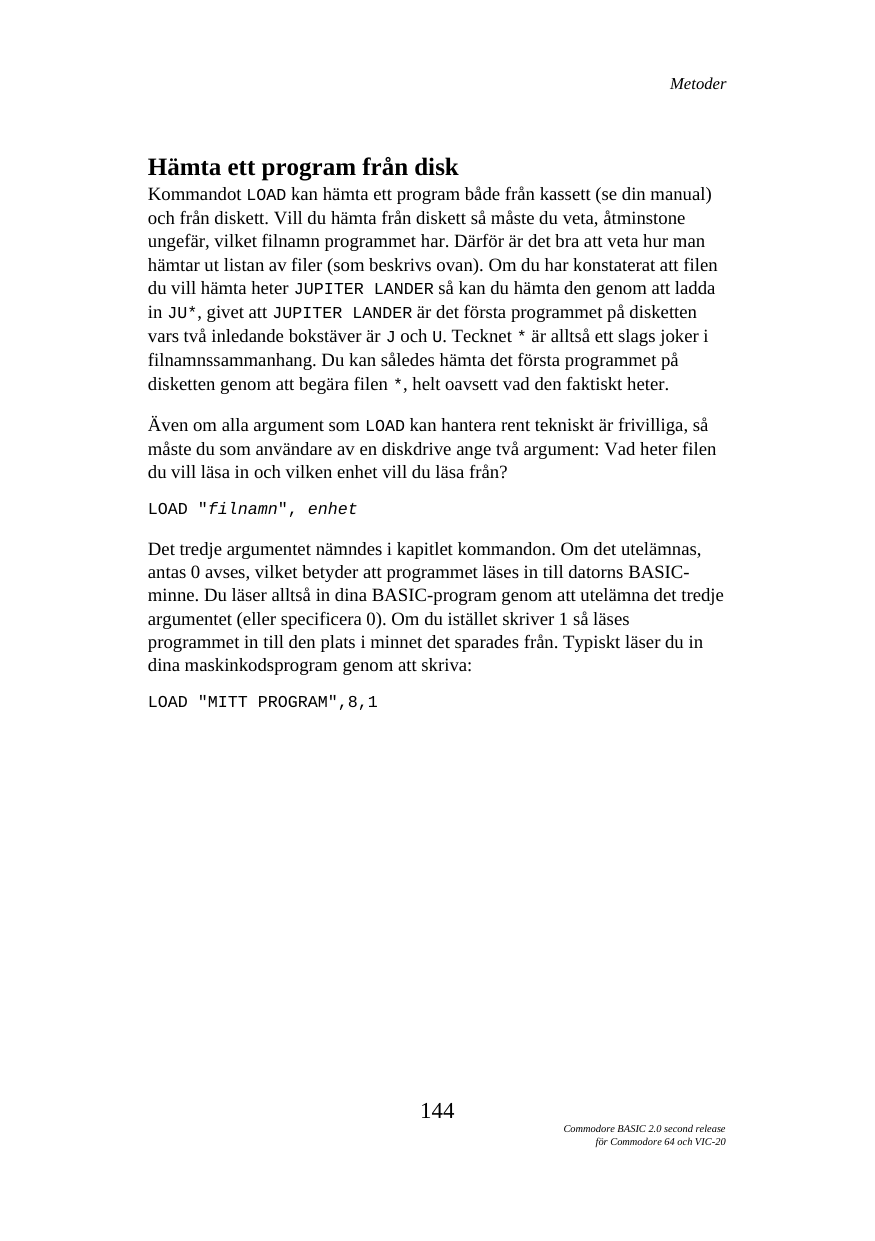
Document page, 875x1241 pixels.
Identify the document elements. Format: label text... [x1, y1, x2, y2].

subtitle Hämta ett program från disk [148, 152, 726, 181]
text LOAD "MITT PROGRAM",8,1 [148, 694, 726, 713]
text Kommandot LOAD kan hämta ett program både från kassett (se din manual) och från diskett. Vill du hämta från diskett så måste du veta, åtminstone ungefär, vilket filnamn programmet har. Därför är det bra att veta hur man hämtar ut listan av filer (som beskrivs ovan). Om du har konstaterat att filen du vill hämta heter JUPITER LANDER så kan du hämta den genom att ladda in JU*, givet att JUPITER LANDER är det första programmet på disketten vars två inledande bokstäver är J och U. Tecknet * är alltså ett slags joker i filnamnssammanhang. Du kan således hämta det första programmet på disketten genom att begära filen *, helt oavsett vad den faktiskt heter. [148, 183, 726, 395]
text Även om alla argument som LOAD kan hantera rent tekniskt är frivilliga, så måste du som användare av en diskdrive ange två argument: Vad heter filen du vill läsa in och vilken enhet vill du läsa från? [148, 413, 726, 482]
text Det tredje argumentet nämndes i kapitlet kommandon. Om det utelämnas, antas 0 avses, vilket betyder att programmet läses in till datorns BASIC-minne. Du läser alltså in dina BASIC-program genom att utelämna det tredje argumentet (eller specificera 0). Om du istället skriver 1 så läses programmet in till den plats i minnet det sparades från. Typiskt läser du in dina maskinkodsprogram genom att skriva: [148, 538, 726, 675]
text LOAD "filnamn", enhet [148, 501, 726, 519]
